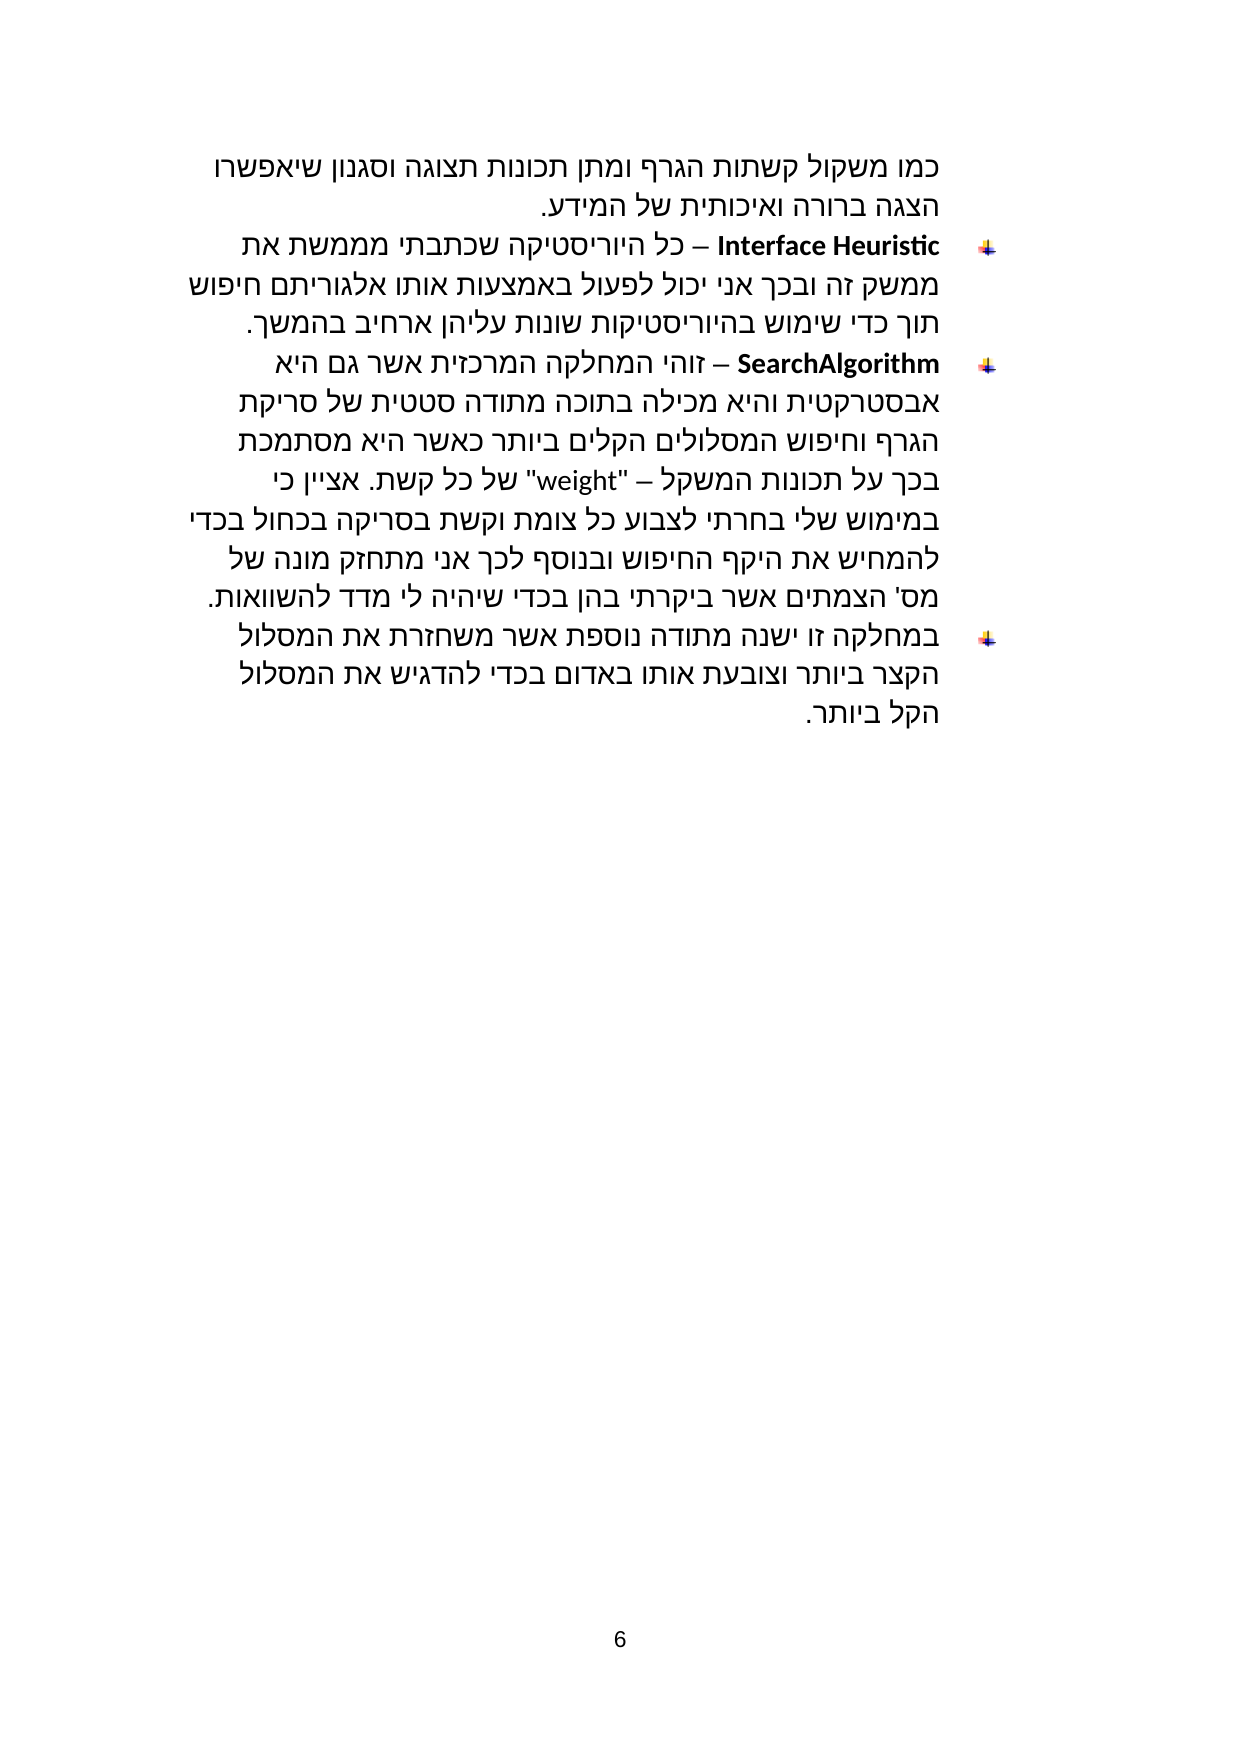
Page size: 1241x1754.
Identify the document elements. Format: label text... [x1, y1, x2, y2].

list SearchAlgorithm – זוהי המחלקה המרכזית אשר גם היא אבסטרקטית והיא מכילה בתוכה מתודה סטטית של סריקת הגרף וחיפוש המסלולים הקלים ביותר כאשר היא מסתמכת בכך על תכונות המשקל – "weight" של כל קשת. אציין כי במימוש שלי בחרתי לצבוע כל צומת וקשת בסריקה בכחול בכדי להמחיש את היקף החיפוש ובנוסף לכך אני מתחזק מונה של מס' הצמתים אשר ביקרתי בהן בכדי שיהיה לי מדד להשוואות. [187, 345, 978, 614]
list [187, 150, 978, 222]
picture [978, 238, 996, 256]
picture [978, 356, 996, 374]
list Interface Heuristic – כל היוריסטיקה שכתבתי מממשת את ממשק זה ובכך אני יכול לפעול באמצעות אותו אלגוריתם חיפוש תוך כדי שימוש בהיוריסטיקות שונות עליהן ארחיב בהמשך. [187, 227, 978, 340]
picture [978, 629, 996, 647]
list במחלקה זו ישנה מתודה נוספת אשר משחזרת את המסלול הקצר ביותר וצובעת אותו באדום בכדי להדגיש את המסלול הקל ביותר. [187, 619, 978, 729]
